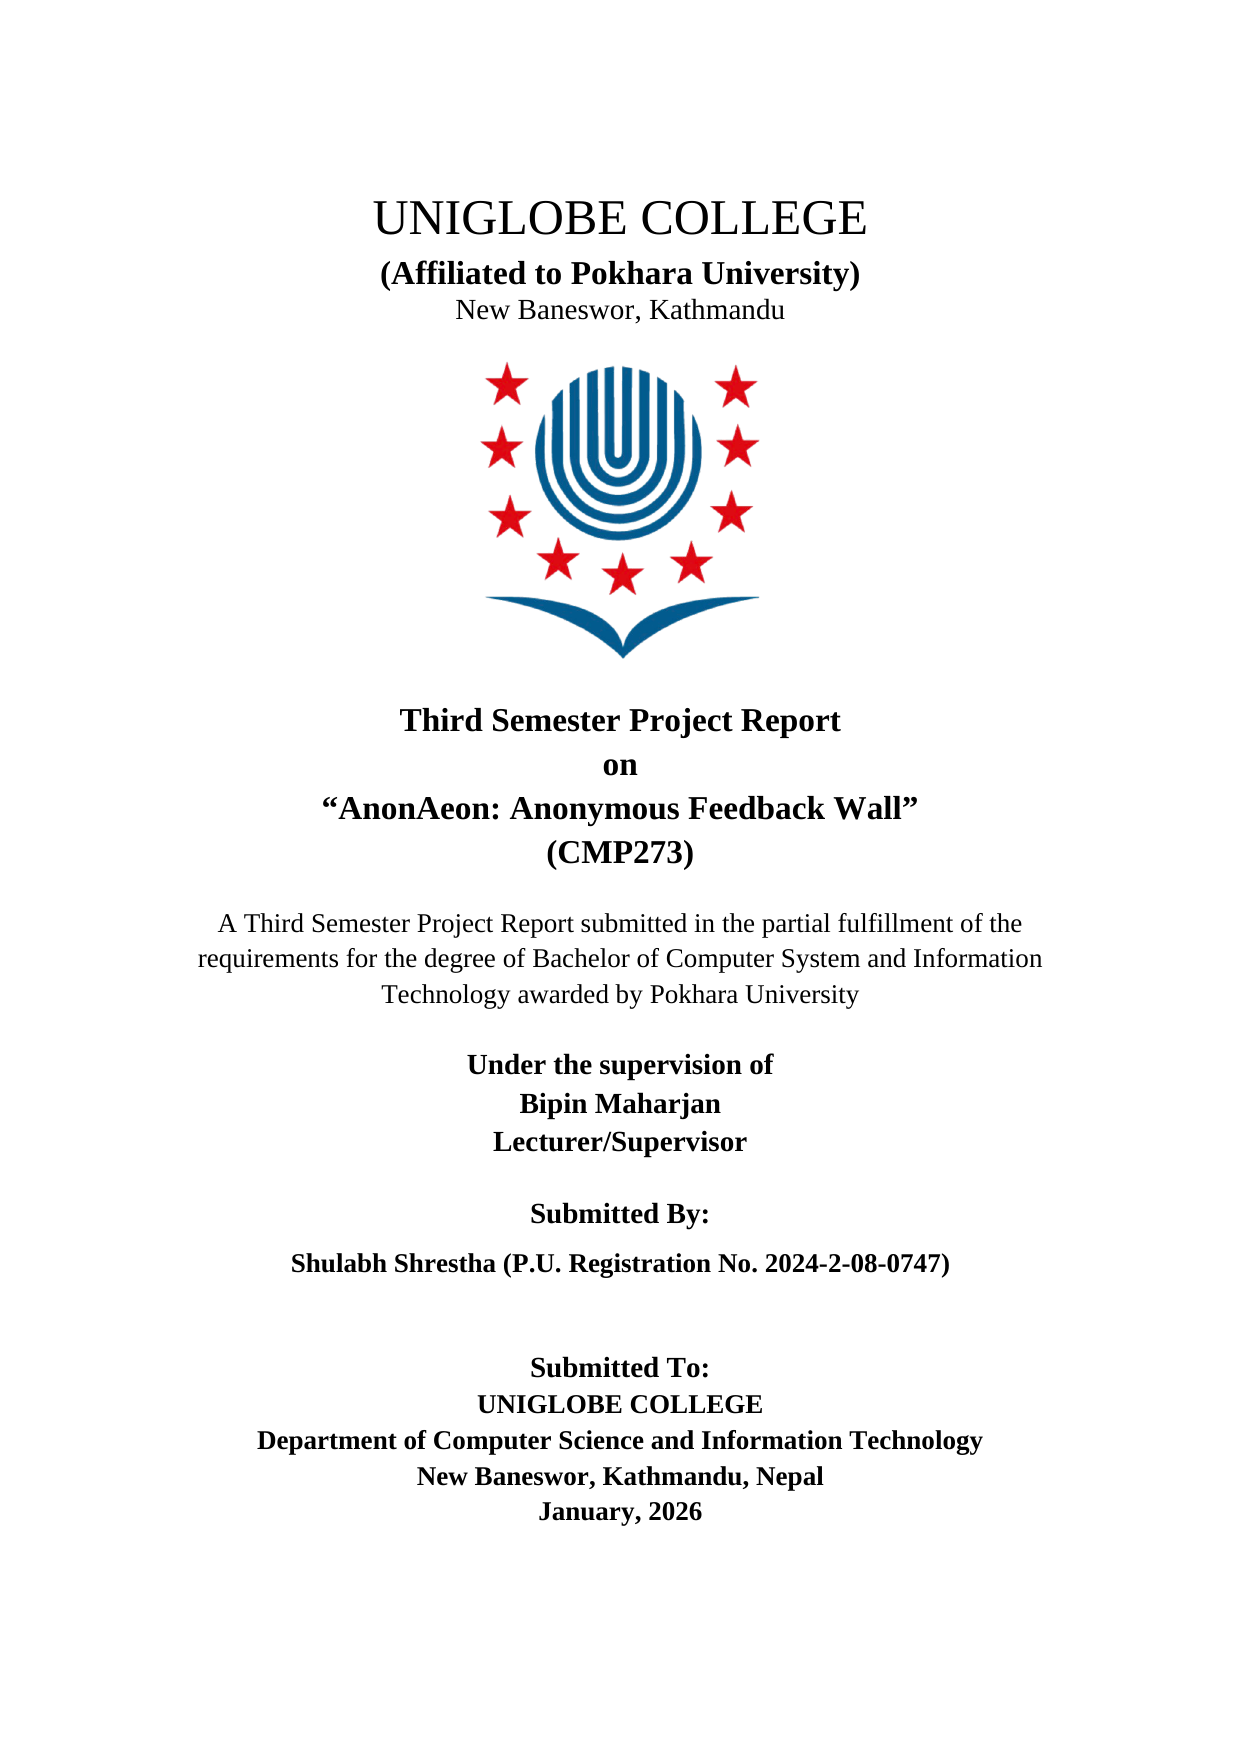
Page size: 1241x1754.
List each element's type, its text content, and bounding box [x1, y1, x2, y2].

text (CMP273) [150, 832, 1090, 871]
text UNIGLOBE COLLEGE [150, 1388, 1090, 1419]
text Under the supervision of [150, 1047, 1090, 1081]
text Shulabh Shrestha (P.U. Registration No. 2024-2-08-0747) [150, 1247, 1090, 1278]
text A Third Semester Project Report submitted in the partial fulfillment of the requirements for the degree of Bachelor of Computer System and Information Technology awarded by Pokhara University [150, 907, 1090, 1009]
text Submitted By: [150, 1197, 1090, 1230]
text Submitted To: [150, 1350, 1090, 1383]
text Third Semester Project Report [150, 700, 1090, 738]
text Lecturer/Supervisor [150, 1124, 1090, 1158]
text Bipin Maharjan [150, 1086, 1090, 1119]
text Department of Computer Science and Information Technology [150, 1424, 1090, 1455]
text January, 2026 [150, 1495, 1090, 1527]
text New Baneswor, Kathmandu, Nepal [150, 1460, 1090, 1491]
text UNIGLOBE COLLEGE [150, 187, 1090, 245]
text (Affiliated to Pokhara University) [150, 253, 1090, 292]
text “AnonAeon: Anonymous Feedback Wall” [150, 788, 1090, 827]
picture [476, 354, 764, 663]
text New Baneswor, Kathmandu [150, 292, 1090, 325]
text on [150, 744, 1090, 783]
